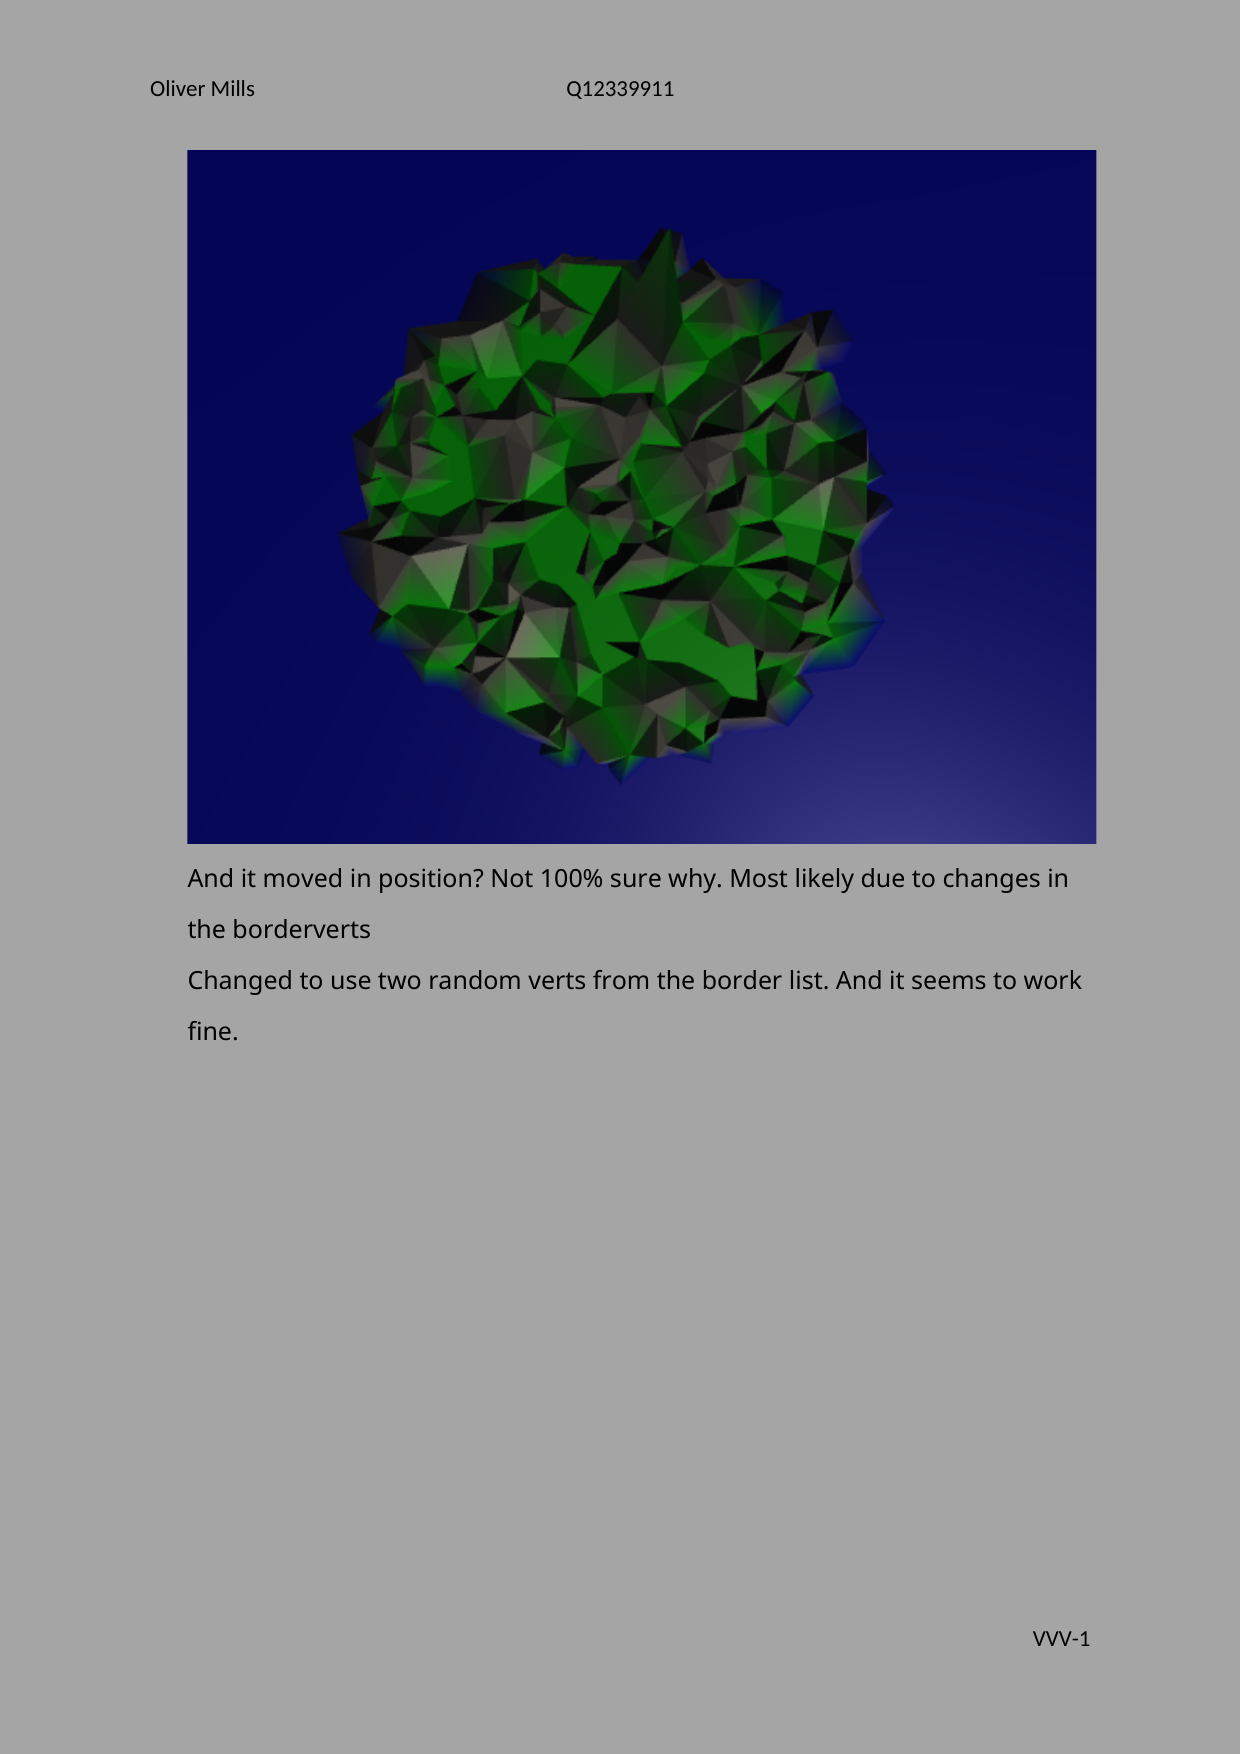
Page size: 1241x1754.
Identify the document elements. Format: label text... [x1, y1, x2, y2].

text Changed to use two random verts from the border list. And it seems to work fine. [187, 963, 1090, 1048]
text And it moved in position? Not 100% sure why. Most likely due to changes in the borderverts [187, 861, 1090, 946]
picture [187, 150, 1097, 844]
